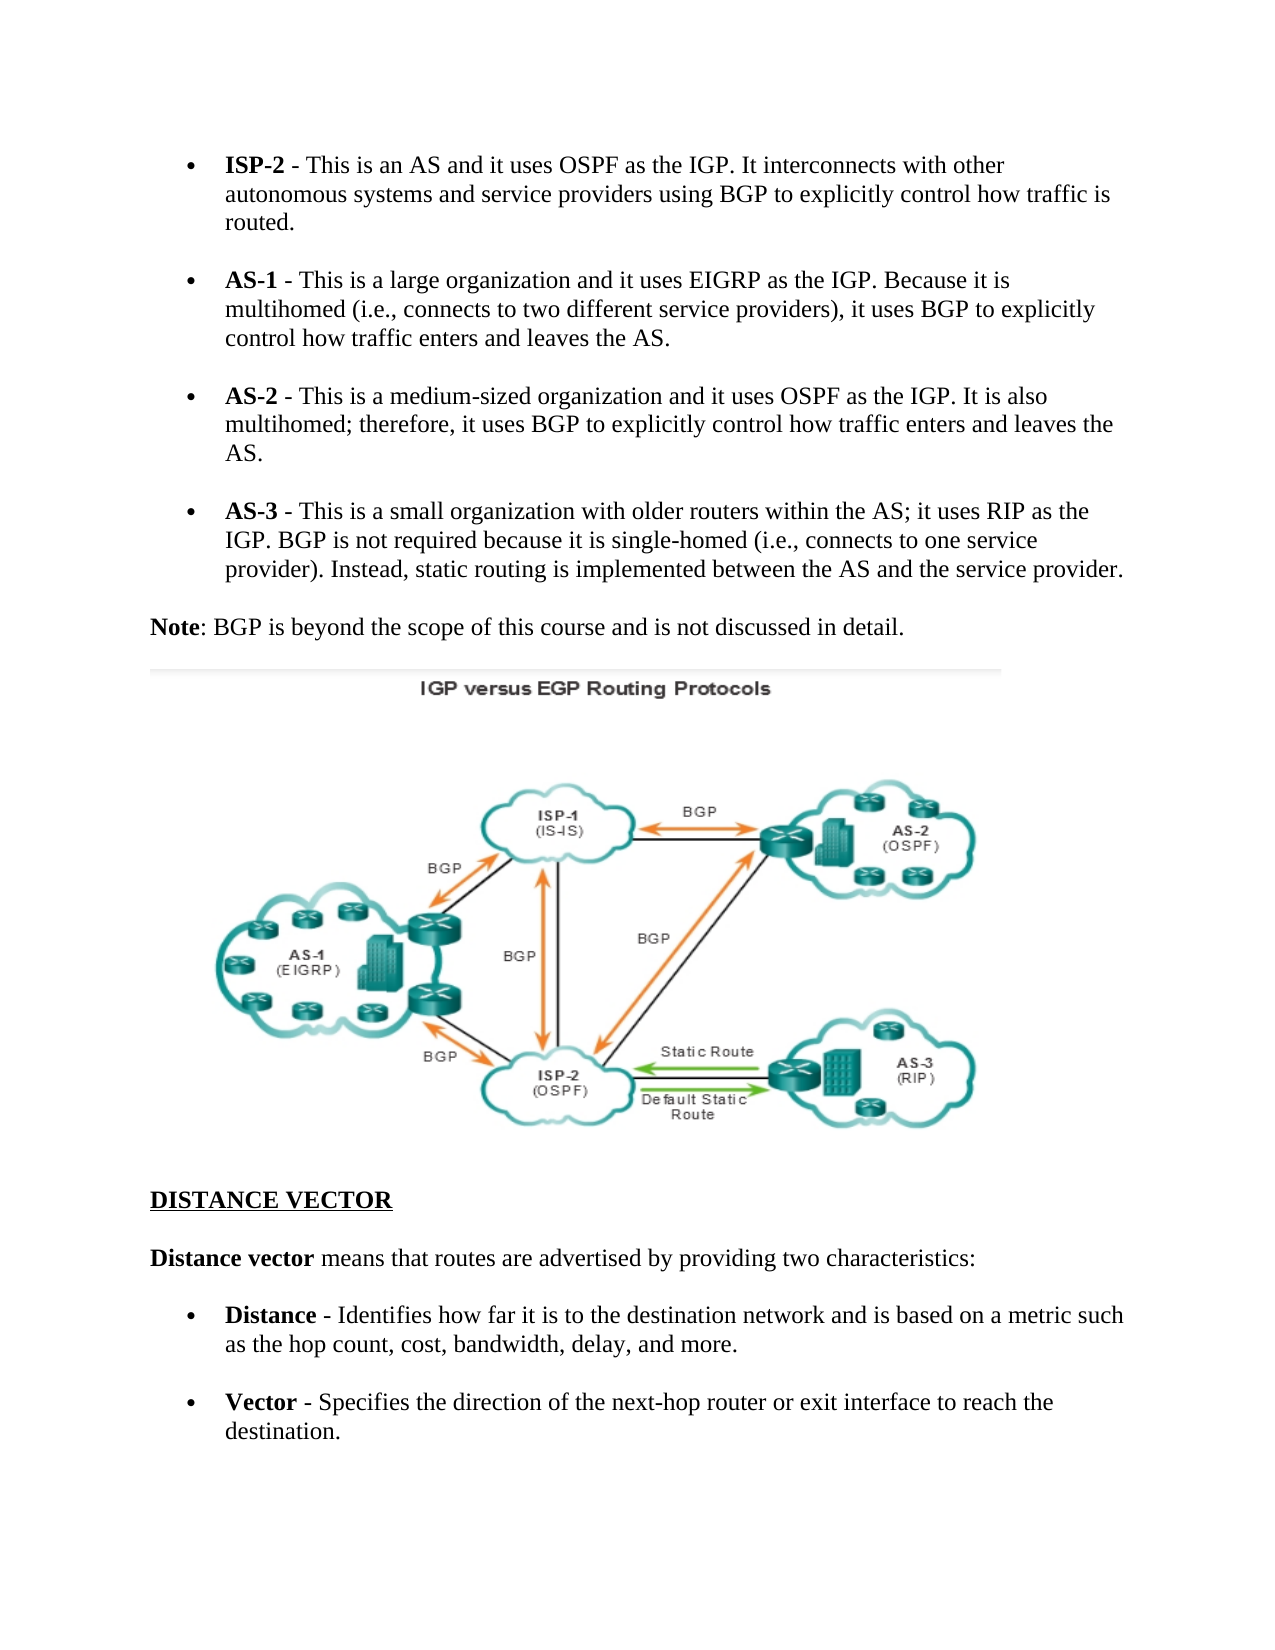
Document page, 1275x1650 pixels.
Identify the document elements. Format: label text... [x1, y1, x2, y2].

text DISTANCE VECTOR [150, 1185, 1125, 1213]
list AS-1 - This is a large organization and it uses EIGRP as the IGP. Because it is multihomed (i.e., connects to two different service providers), it uses BGP to explicitly control how traffic enters and leaves the AS. [187, 265, 1125, 352]
list AS-2 - This is a medium-sized organization and it uses OSPF as the IGP. It is also multihomed; therefore, it uses BGP to explicitly control how traffic enters and leaves the AS. [187, 381, 1125, 467]
list Vector - Specifies the direction of the next-hop router or exit interface to reach the destination. [187, 1387, 1125, 1445]
list Distance - Identifies how far it is to the destination network and is based on a metric such as the hop count, cost, bandwidth, delay, and more. [187, 1301, 1125, 1358]
picture [150, 669, 1002, 1156]
text Note: BGP is beyond the scope of this course and is not discussed in detail. [150, 612, 1125, 640]
list ISP-2 - This is an AS and it uses OSPF as the IGP. It interconnects with other autonomous systems and service providers using BGP to explicitly control how traffic is routed. [187, 150, 1125, 236]
text Distance vector means that routes are advertised by providing two characteristics: [150, 1243, 1125, 1271]
list AS-3 - This is a small organization with older routers within the AS; it uses RIP as the IGP. BGP is not required because it is single-homed (i.e., connects to one service provider). Instead, static routing is implemented between the AS and the service provider. [187, 496, 1125, 582]
